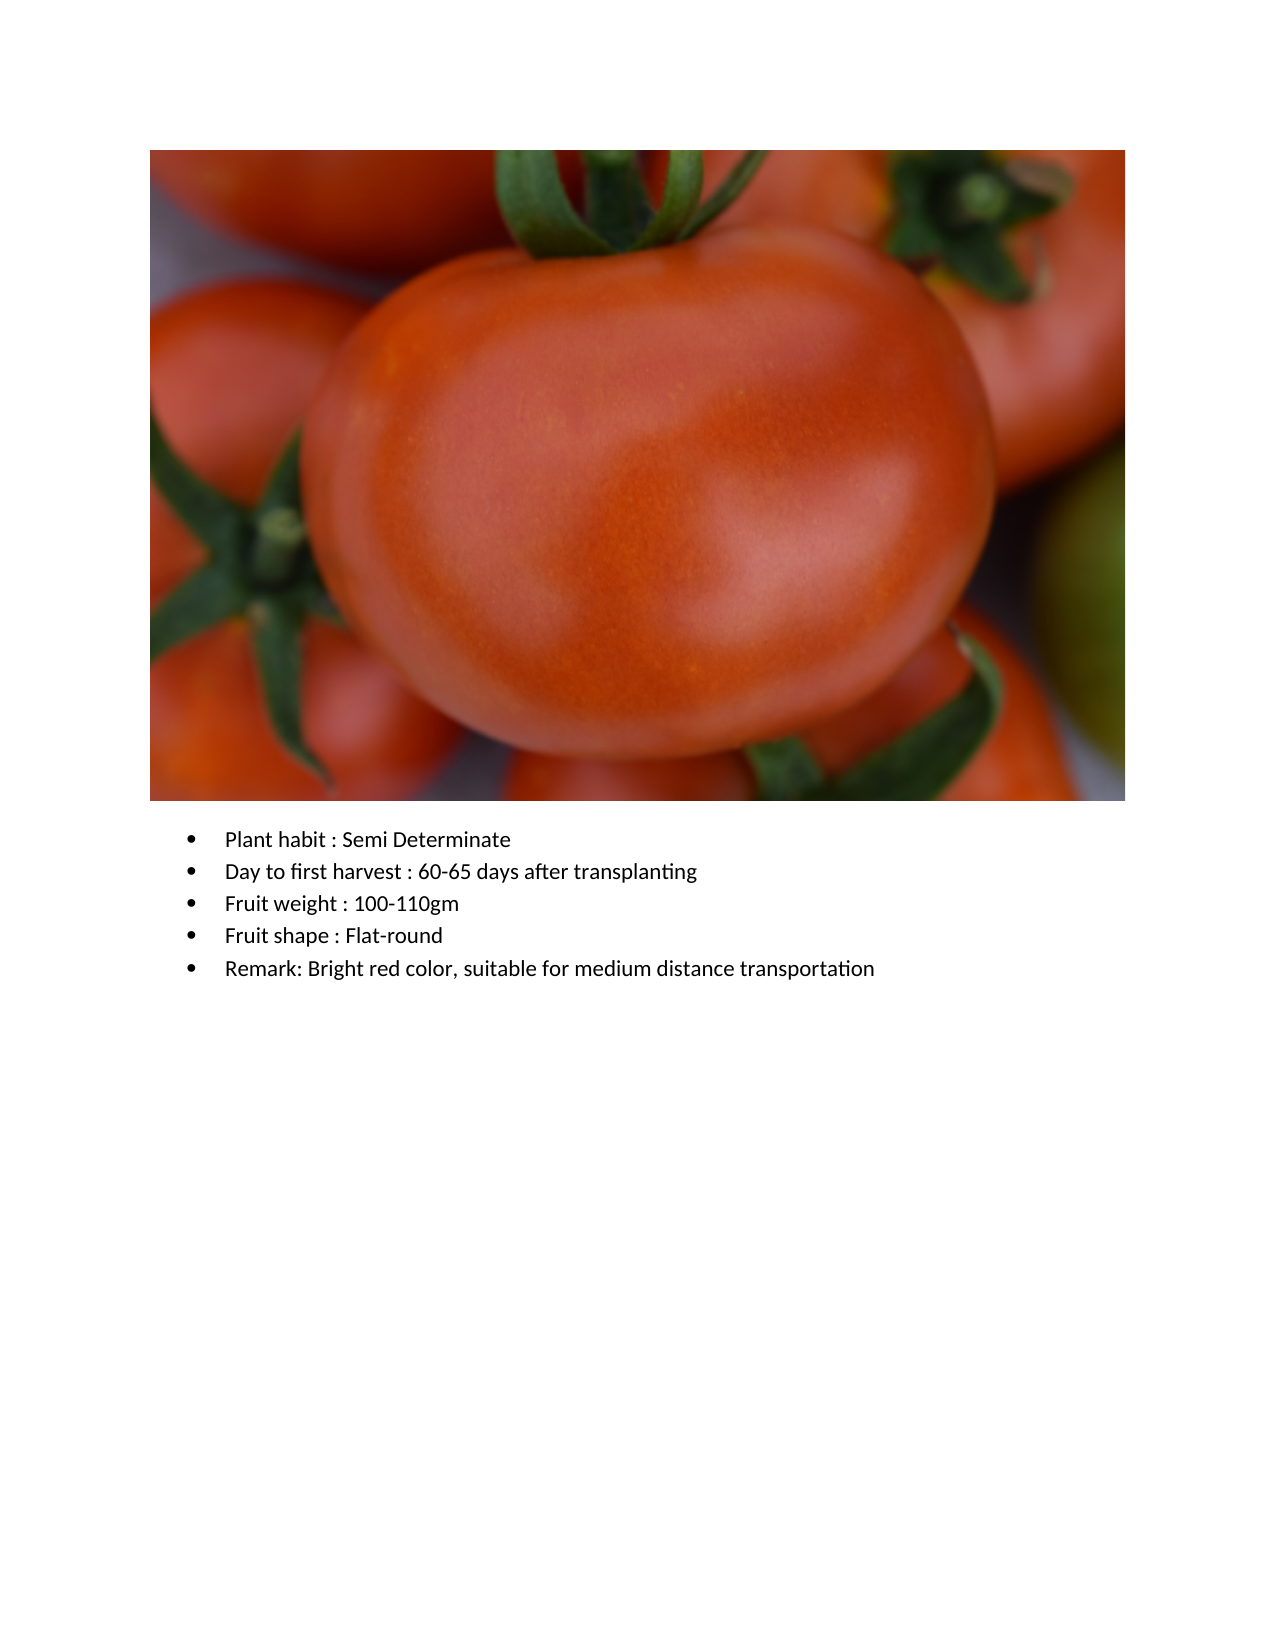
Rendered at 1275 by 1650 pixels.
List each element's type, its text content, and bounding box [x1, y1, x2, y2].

list Plant habit : Semi Determinate [187, 825, 1125, 853]
picture [150, 150, 1125, 801]
list Fruit weight : 100-110gm [187, 889, 1125, 917]
list Remark: Bright red color, suitable for medium distance transportation [187, 954, 1125, 982]
list Fruit shape : Flat-round [187, 922, 1125, 950]
list Day to first harvest : 60-65 days after transplanting [187, 857, 1125, 885]
